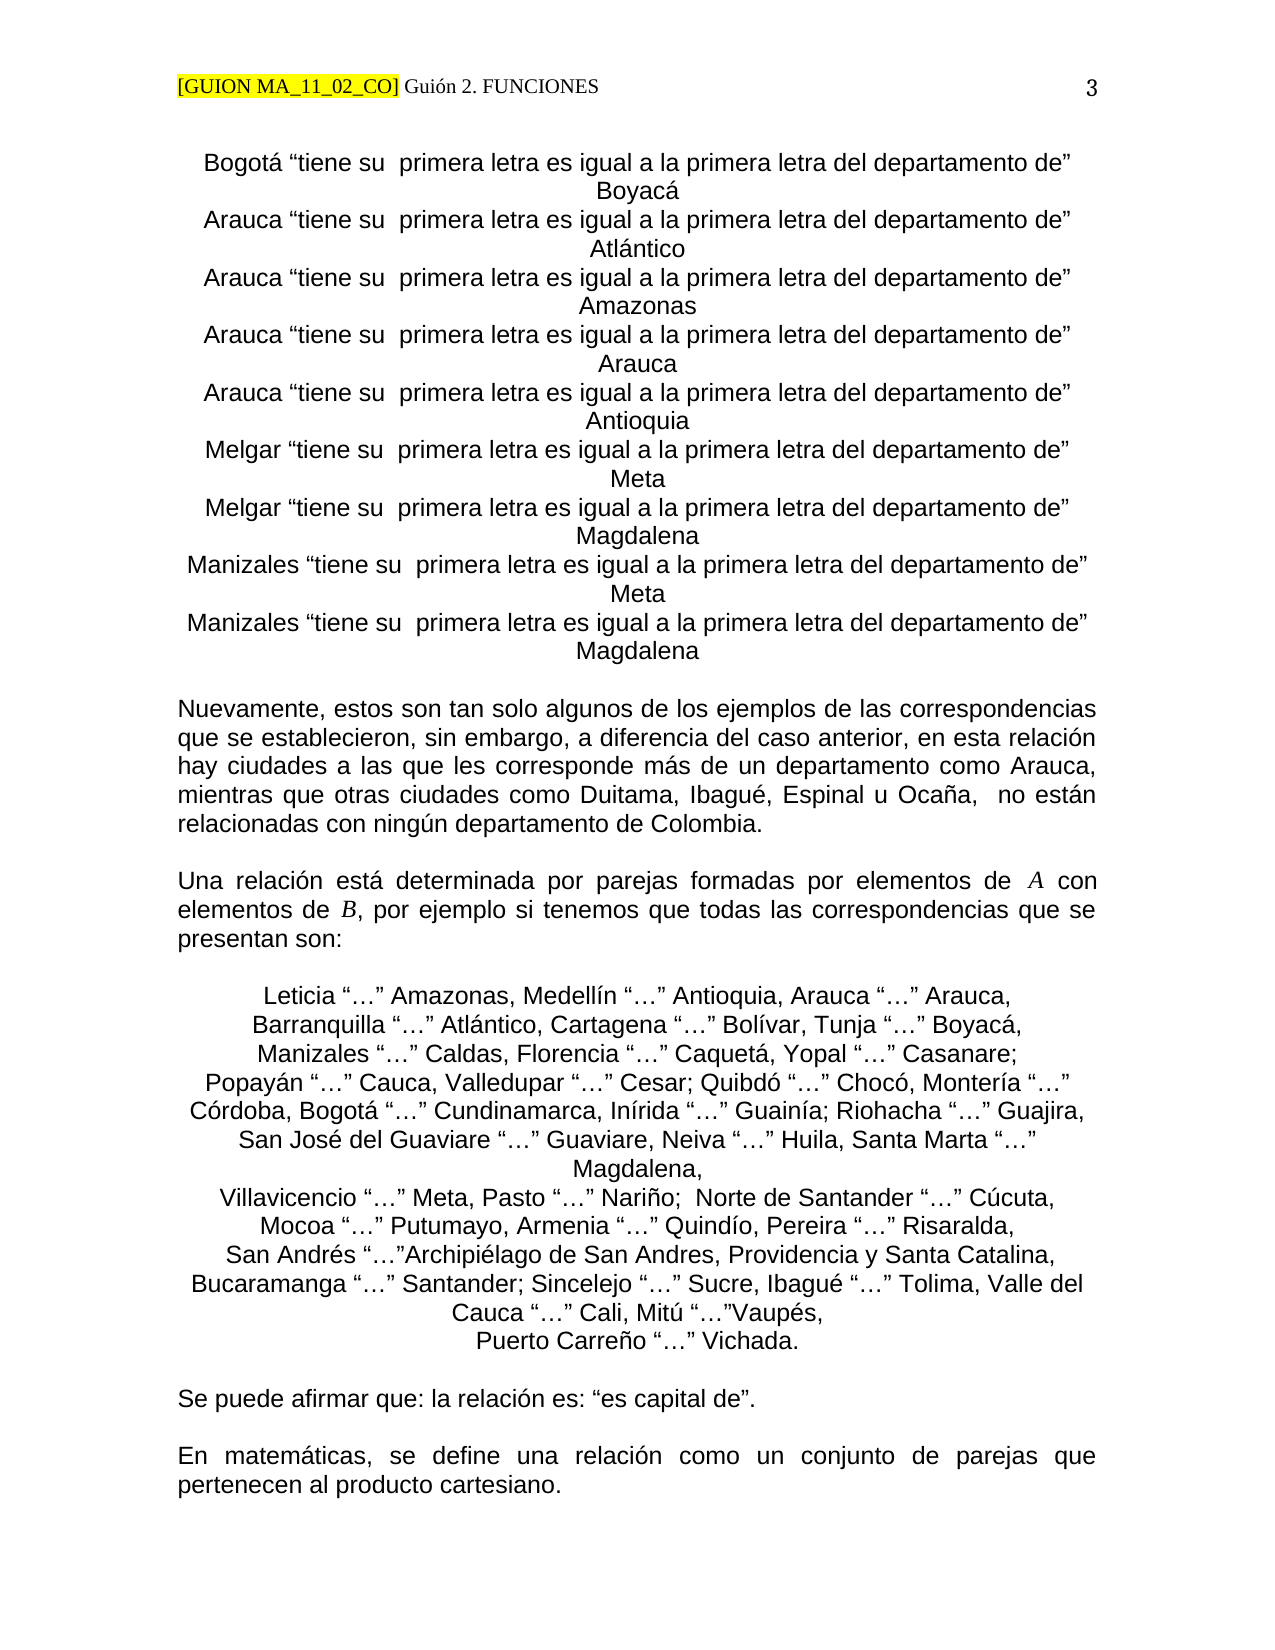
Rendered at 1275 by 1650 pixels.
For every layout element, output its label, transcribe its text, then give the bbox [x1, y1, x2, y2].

text Bogotá “tiene su primera letra es igual a la primera letra del departamento de” Boyacá [177, 148, 1098, 205]
text Mocoa “…” Putumayo, Armenia “…” Quindío, Pereira “…” Risaralda, [177, 1211, 1098, 1240]
text Manizales “…” Caldas, Florencia “…” Caquetá, Yopal “…” Casanare; [177, 1039, 1098, 1068]
text Melgar “tiene su primera letra es igual a la primera letra del departamento de” Magdalena [177, 493, 1098, 550]
text Popayán “…” Cauca, Valledupar “…” Cesar; Quibdó “…” Chocó, Montería “…” Córdoba, Bogotá “…” Cundinamarca, Inírida “…” Guainía; Riohacha “…” Guajira, San José del Guaviare “…” Guaviare, Neiva “…” Huila, Santa Marta “…” Magdalena, [177, 1068, 1098, 1183]
text San Andrés “…”Archipiélago de San Andres, Providencia y Santa Catalina, Bucaramanga “…” Santander; Sincelejo “…” Sucre, Ibagué “…” Tolima, Valle del Cauca “…” Cali, Mitú “…”Vaupés, [177, 1240, 1098, 1326]
text Nuevamente, estos son tan solo algunos de los ejemplos de las correspondencias que se establecieron, sin embargo, a diferencia del caso anterior, en esta relación hay ciudades a las que les corresponde más de un departamento como Arauca, mientras que otras ciudades como Duitama, Ibagué, Espinal u Ocaña, no están relacionadas con ningún departamento de Colombia. [177, 694, 1098, 838]
text Una relación está determinada por parejas formadas por elementos de con elementos de , por ejemplo si tenemos que todas las correspondencias que se presentan son: [177, 866, 1098, 953]
text Manizales “tiene su primera letra es igual a la primera letra del departamento de” Meta [177, 550, 1098, 608]
text Manizales “tiene su primera letra es igual a la primera letra del departamento de” Magdalena [177, 608, 1098, 665]
text Se puede afirmar que: la relación es: “es capital de”. [177, 1384, 1098, 1413]
text Arauca “tiene su primera letra es igual a la primera letra del departamento de” Arauca [177, 320, 1098, 378]
text Puerto Carreño “…” Vichada. [177, 1326, 1098, 1355]
text En matemáticas, se define una relación como un conjunto de parejas que pertenecen al producto cartesiano. [177, 1441, 1098, 1499]
text Melgar “tiene su primera letra es igual a la primera letra del departamento de” Meta [177, 435, 1098, 493]
text Leticia “…” Amazonas, Medellín “…” Antioquia, Arauca “…” Arauca, [177, 981, 1098, 1010]
text Villavicencio “…” Meta, Pasto “…” Nariño; Norte de Santander “…” Cúcuta, [177, 1183, 1098, 1211]
text Barranquilla “…” Atlántico, Cartagena “…” Bolívar, Tunja “…” Boyacá, [177, 1010, 1098, 1039]
text Arauca “tiene su primera letra es igual a la primera letra del departamento de” Antioquia [177, 378, 1098, 435]
text Arauca “tiene su primera letra es igual a la primera letra del departamento de” Amazonas [177, 263, 1098, 320]
text Arauca “tiene su primera letra es igual a la primera letra del departamento de” Atlántico [177, 205, 1098, 263]
